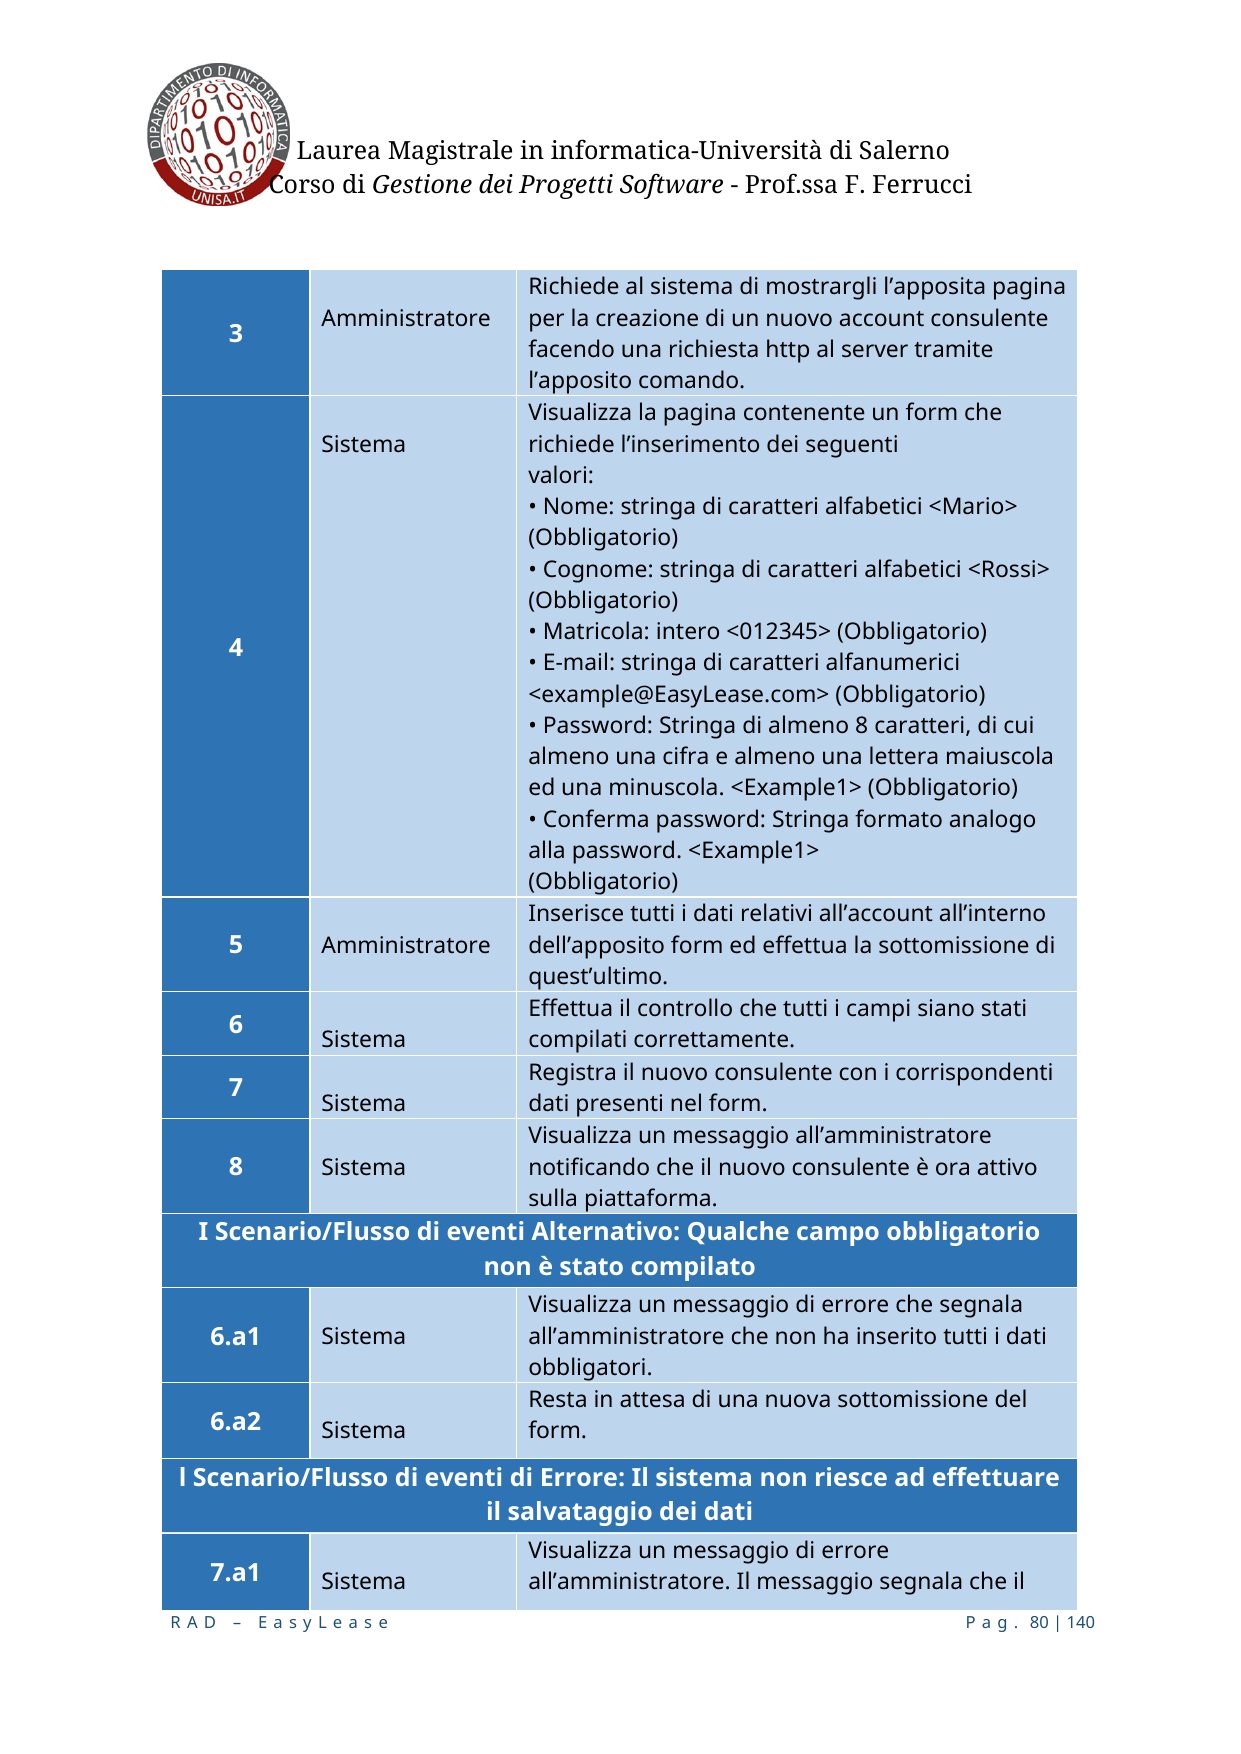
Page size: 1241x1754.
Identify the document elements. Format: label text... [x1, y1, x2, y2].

table_cell Sistema [311, 1383, 516, 1458]
table_cell Resta in attesa di una nuova sottomissione del form. [517, 1383, 1077, 1458]
table_cell Amministratore [311, 898, 516, 991]
table_cell Visualizza la pagina contenente un form che richiede l’inserimento dei seguenti valori: • Nome: stringa di caratteri alfabetici <Mario> (Obbligatorio) • Cognome: stringa di caratteri alfabetici <Rossi> (Obbligatorio) • Matricola: intero <012345> (Obbligatorio) • E-mail: stringa di caratteri alfanumerici <example@EasyLease.com> (Obbligatorio) • Password: Stringa di almeno 8 caratteri, di cui almeno una cifra e almeno una lettera maiuscola ed una minuscola. <Example1> (Obbligatorio) • Conferma password: Stringa formato analogo alla password. <Example1> (Obbligatorio) [517, 396, 1077, 896]
table_cell 3 [162, 270, 309, 395]
table_cell 6 [162, 992, 309, 1055]
table_cell Richiede al sistema di mostrargli l’apposita pagina per la creazione di un nuovo account consulente facendo una richiesta http al server tramite l’apposito comando. [517, 270, 1077, 395]
table_cell 7 [162, 1056, 309, 1118]
picture [147, 63, 290, 206]
table_cell Sistema [311, 1288, 516, 1382]
table_cell Sistema [311, 396, 516, 896]
table_cell Visualizza un messaggio all’amministratore notificando che il nuovo consulente è ora attivo sulla piattaforma. [517, 1119, 1077, 1213]
table_cell Visualizza un messaggio di errore all’amministratore. Il messaggio segnala che il sistema non è riuscito ad effettuare il salvataggio dei dati. [517, 1534, 1077, 1610]
table_cell Sistema [311, 1534, 516, 1610]
table_cell Visualizza un messaggio di errore che segnala all’amministratore che non ha inserito tutti i dati obbligatori. [517, 1288, 1077, 1382]
table_cell l Scenario/Flusso di eventi di Errore: Il sistema non riesce ad effettuare il salvataggio dei dati [162, 1459, 1077, 1532]
table_cell Registra il nuovo consulente con i corrispondenti dati presenti nel form. [517, 1056, 1077, 1118]
table_cell Sistema [311, 1056, 516, 1118]
table_cell 8 [162, 1119, 309, 1213]
table_cell 4 [162, 396, 309, 896]
table_cell Amministratore [311, 270, 516, 395]
table_cell Effettua il controllo che tutti i campi siano stati compilati correttamente. [517, 992, 1077, 1055]
table_cell Sistema [311, 992, 516, 1055]
table_cell I Scenario/Flusso di eventi Alternativo: Qualche campo obbligatorio non è stato compilato [162, 1214, 1077, 1287]
table_cell Inserisce tutti i dati relativi all’account all’interno dell’apposito form ed effettua la sottomissione di quest’ultimo. [517, 898, 1077, 991]
table_cell Sistema [311, 1119, 516, 1213]
table_cell 7.a1 [162, 1534, 309, 1610]
table_cell 6.a2 [162, 1383, 309, 1458]
table_cell 6.a1 [162, 1288, 309, 1382]
table_cell 5 [162, 898, 309, 991]
